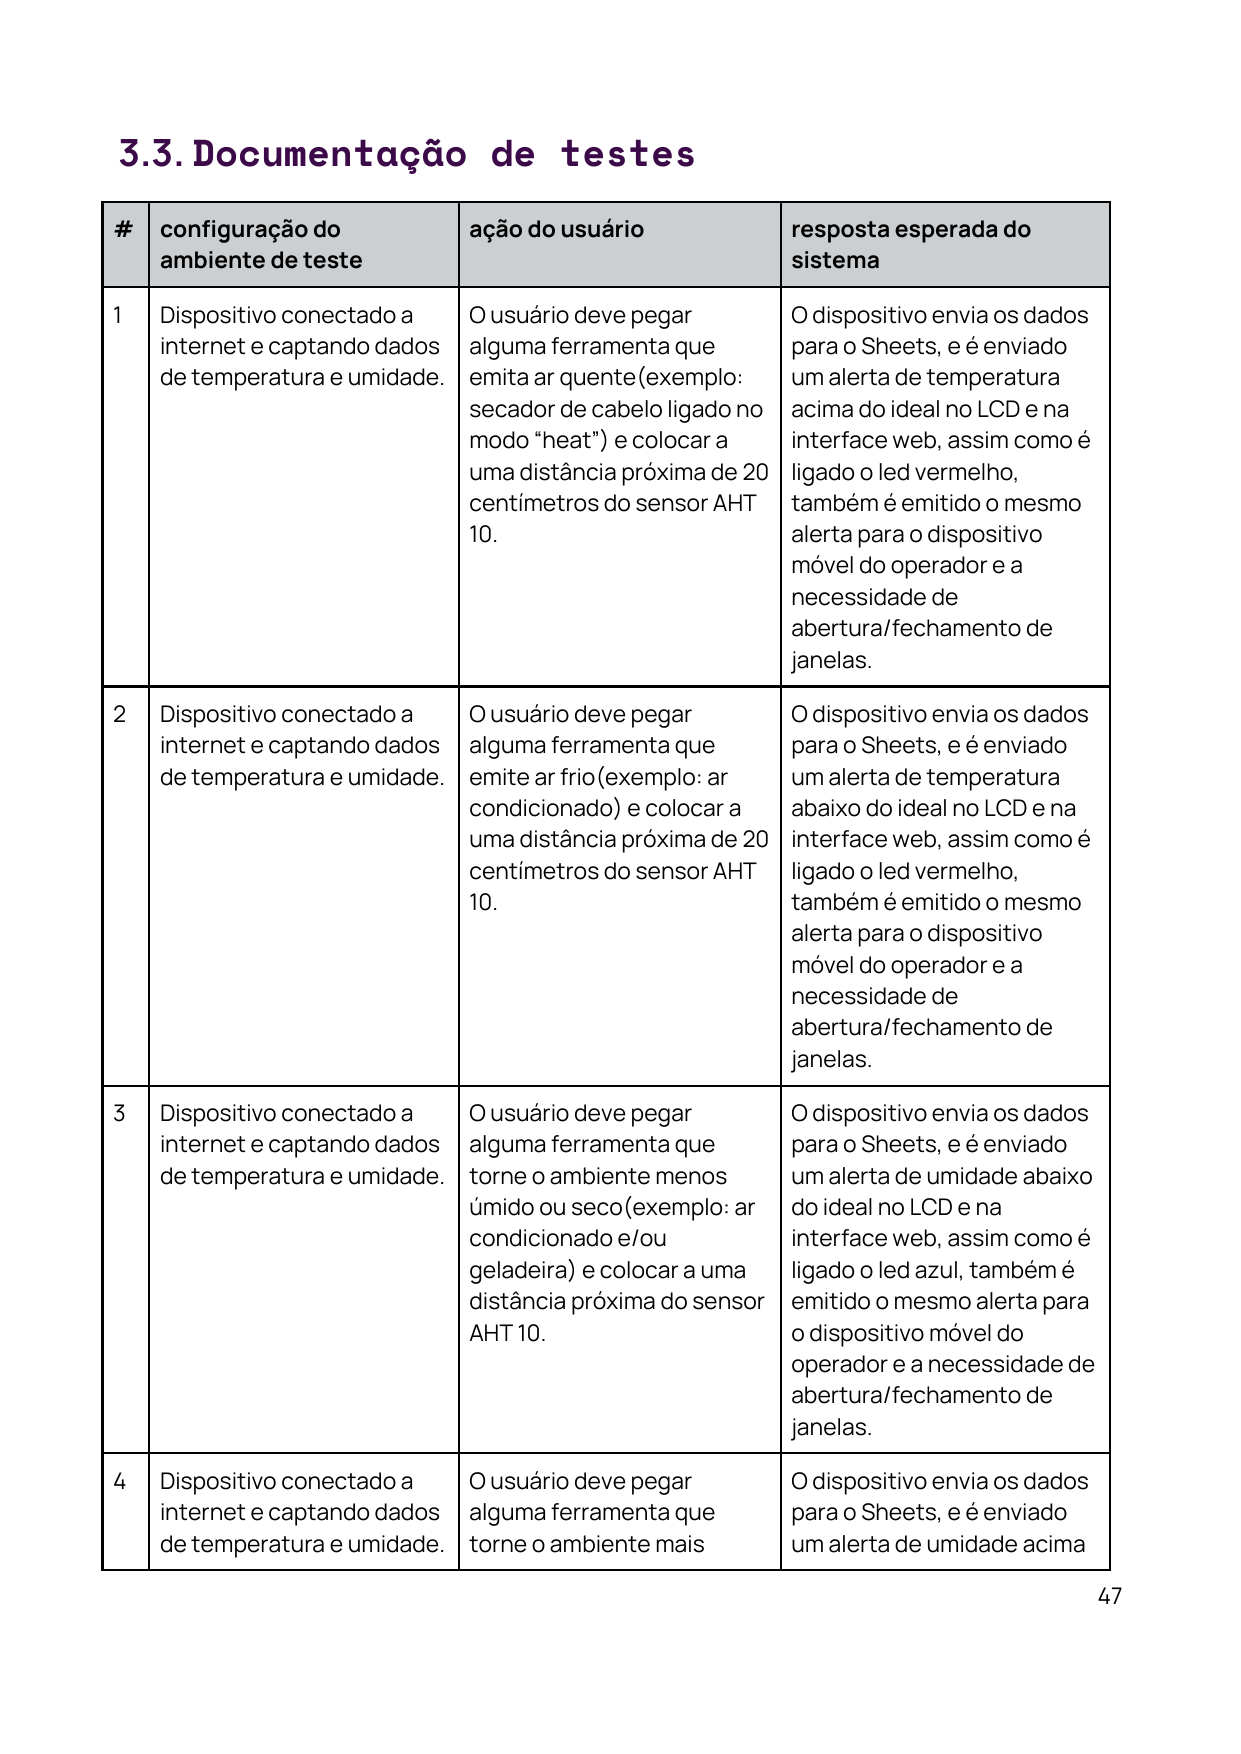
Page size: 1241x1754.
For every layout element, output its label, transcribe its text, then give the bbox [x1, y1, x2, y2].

table_cell O dispositivo envia os dados para o Sheets, e é enviado um alerta de temperatura abaixo do ideal no LCD e na interface web, assim como é ligado o led vermelho, também é emitido o mesmo alerta para o dispositivo móvel do operador e a necessidade de abertura/fechamento de janelas. [782, 688, 1109, 1084]
table_header # [104, 203, 148, 286]
table_cell 3 [104, 1087, 148, 1452]
table_cell O dispositivo envia os dados para o Sheets, e é enviado um alerta de umidade abaixo do ideal no LCD e na interface web, assim como é ligado o led azul, também é emitido o mesmo alerta para o dispositivo móvel do operador e a necessidade de abertura/fechamento de janelas. [782, 1087, 1109, 1452]
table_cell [460, 1454, 780, 1569]
table_cell O usuário deve pegar alguma ferramenta que emite ar frio(exemplo: ar condicionado) e colocar a uma distância próxima de 20 centímetros do sensor AHT 10. [460, 688, 780, 1084]
table_cell Dispositivo conectado a internet e captando dados de temperatura e umidade. [150, 288, 458, 685]
table_header resposta esperada do sistema [782, 203, 1109, 286]
table_cell O dispositivo envia os dados para o Sheets, e é enviado um alerta de temperatura acima do ideal no LCD e na interface web, assim como é ligado o led vermelho, também é emitido o mesmo alerta para o dispositivo móvel do operador e a necessidade de abertura/fechamento de janelas. [782, 288, 1109, 685]
table_cell 4 [104, 1454, 148, 1569]
table_cell 2 [104, 688, 148, 1084]
table_cell O usuário deve pegar alguma ferramenta que emita ar quente(exemplo: secador de cabelo ligado no modo “heat”) e colocar a uma distância próxima de 20 centímetros do sensor AHT 10. [460, 288, 780, 685]
table_cell O usuário deve pegar alguma ferramenta que torne o ambiente menos úmido ou seco(exemplo: ar condicionado e/ou geladeira) e colocar a uma distância próxima do sensor AHT 10. [460, 1087, 780, 1452]
table_cell Dispositivo conectado a internet e captando dados de temperatura e umidade. [150, 688, 458, 1084]
table_cell Dispositivo conectado a internet e captando dados de temperatura e umidade. [150, 1087, 458, 1452]
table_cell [150, 1454, 458, 1569]
table_header ação do usuário [460, 203, 780, 286]
table_header configuração do ambiente de teste [150, 203, 458, 286]
text 3.3. Documentação de testes [118, 124, 1122, 179]
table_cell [782, 1454, 1109, 1569]
table_cell 1 [104, 288, 148, 685]
